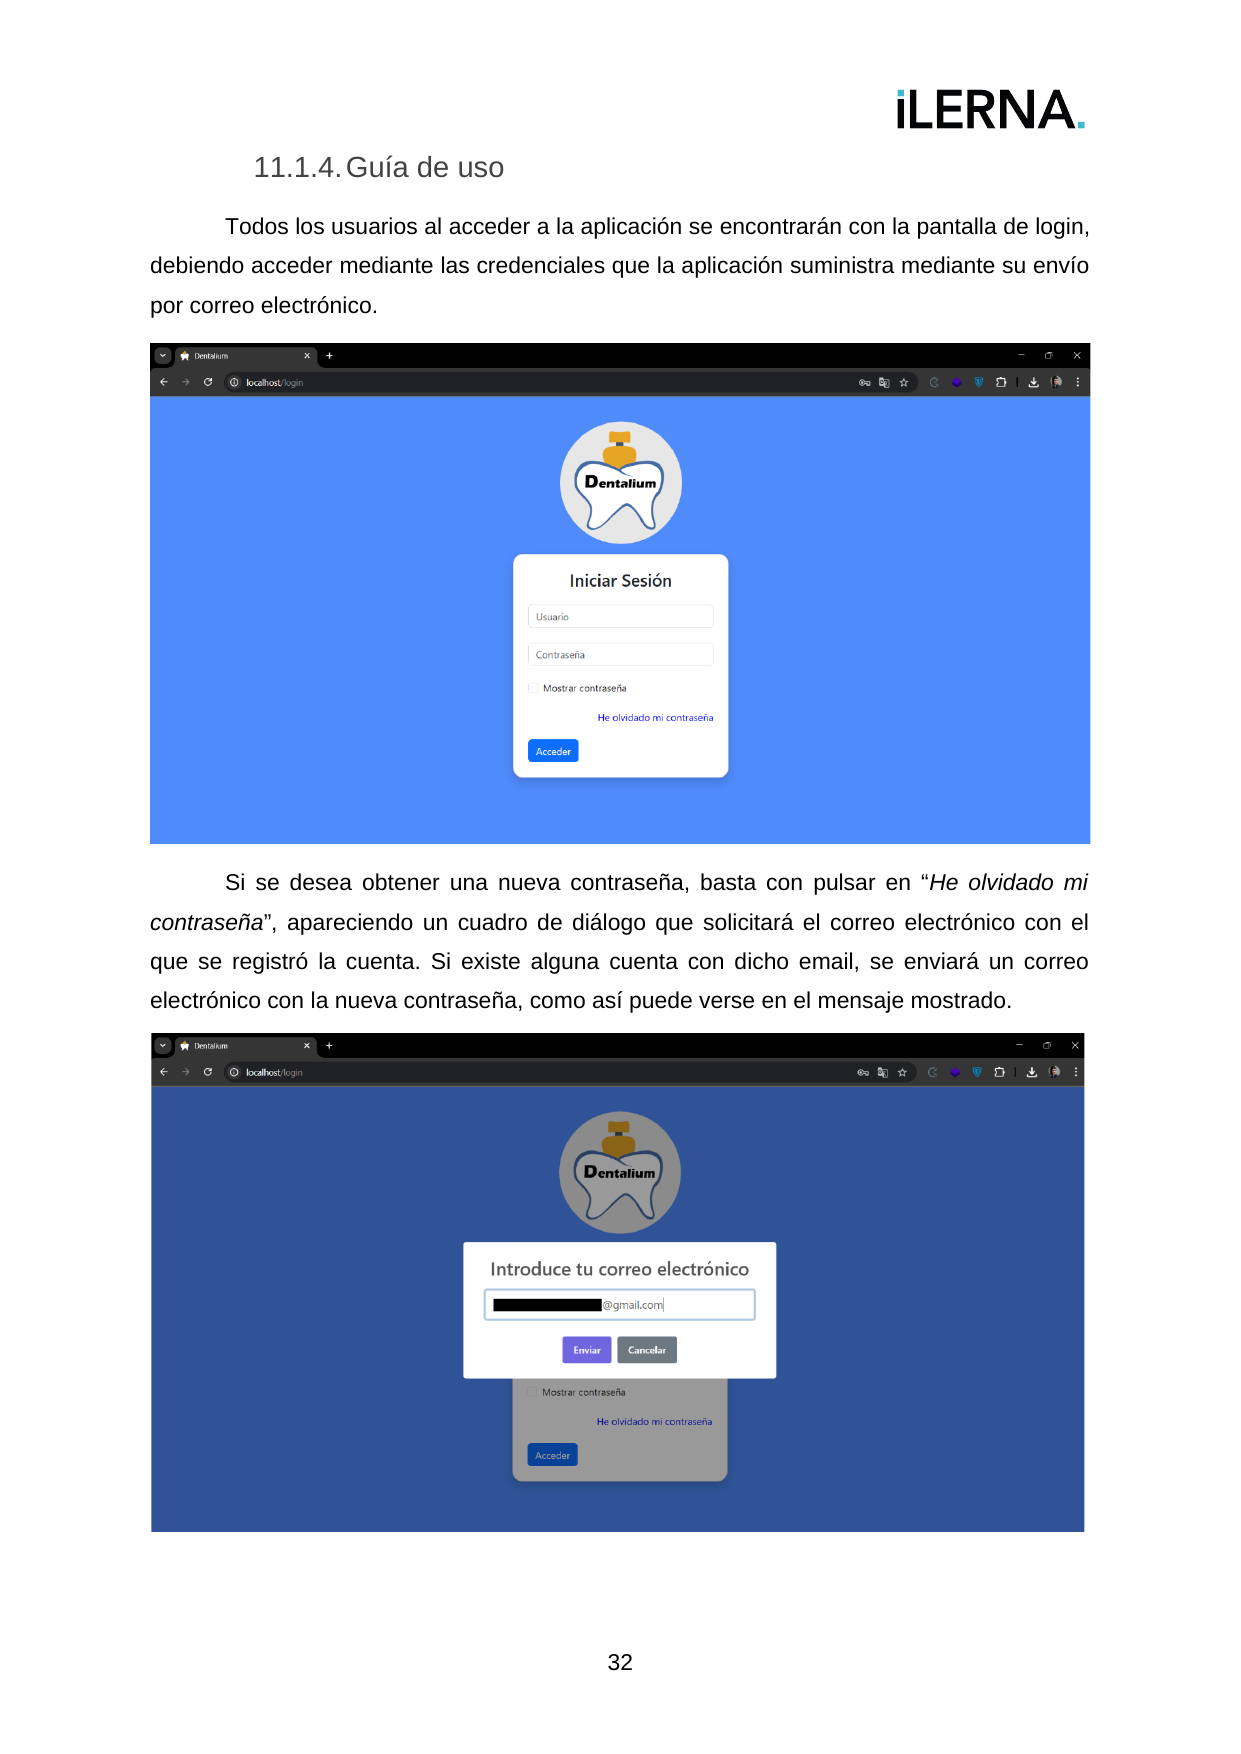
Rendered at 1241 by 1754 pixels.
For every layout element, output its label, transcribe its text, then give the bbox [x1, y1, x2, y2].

picture [150, 1033, 1083, 1530]
text Todos los usuarios al acceder a la aplicación se encontrarán con la pantalla de login, debiendo acceder mediante las credenciales que la aplicación suministra mediante su envío por correo electrónico. [150, 213, 1090, 318]
text Si se desea obtener una nueva contraseña, basta con pulsar en “He olvidado mi contraseña”, apareciendo un cuadro de diálogo que solicitará el correo electrónico con el que se registró la cuenta. Si existe alguna cuenta con dicho email, se enviará un correo electrónico con la nueva contraseña, como así puede verse en el mensaje mostrado. [150, 869, 1090, 1014]
picture [891, 87, 1091, 131]
subtitle Guía de uso [253, 150, 1090, 183]
picture [150, 343, 1091, 844]
